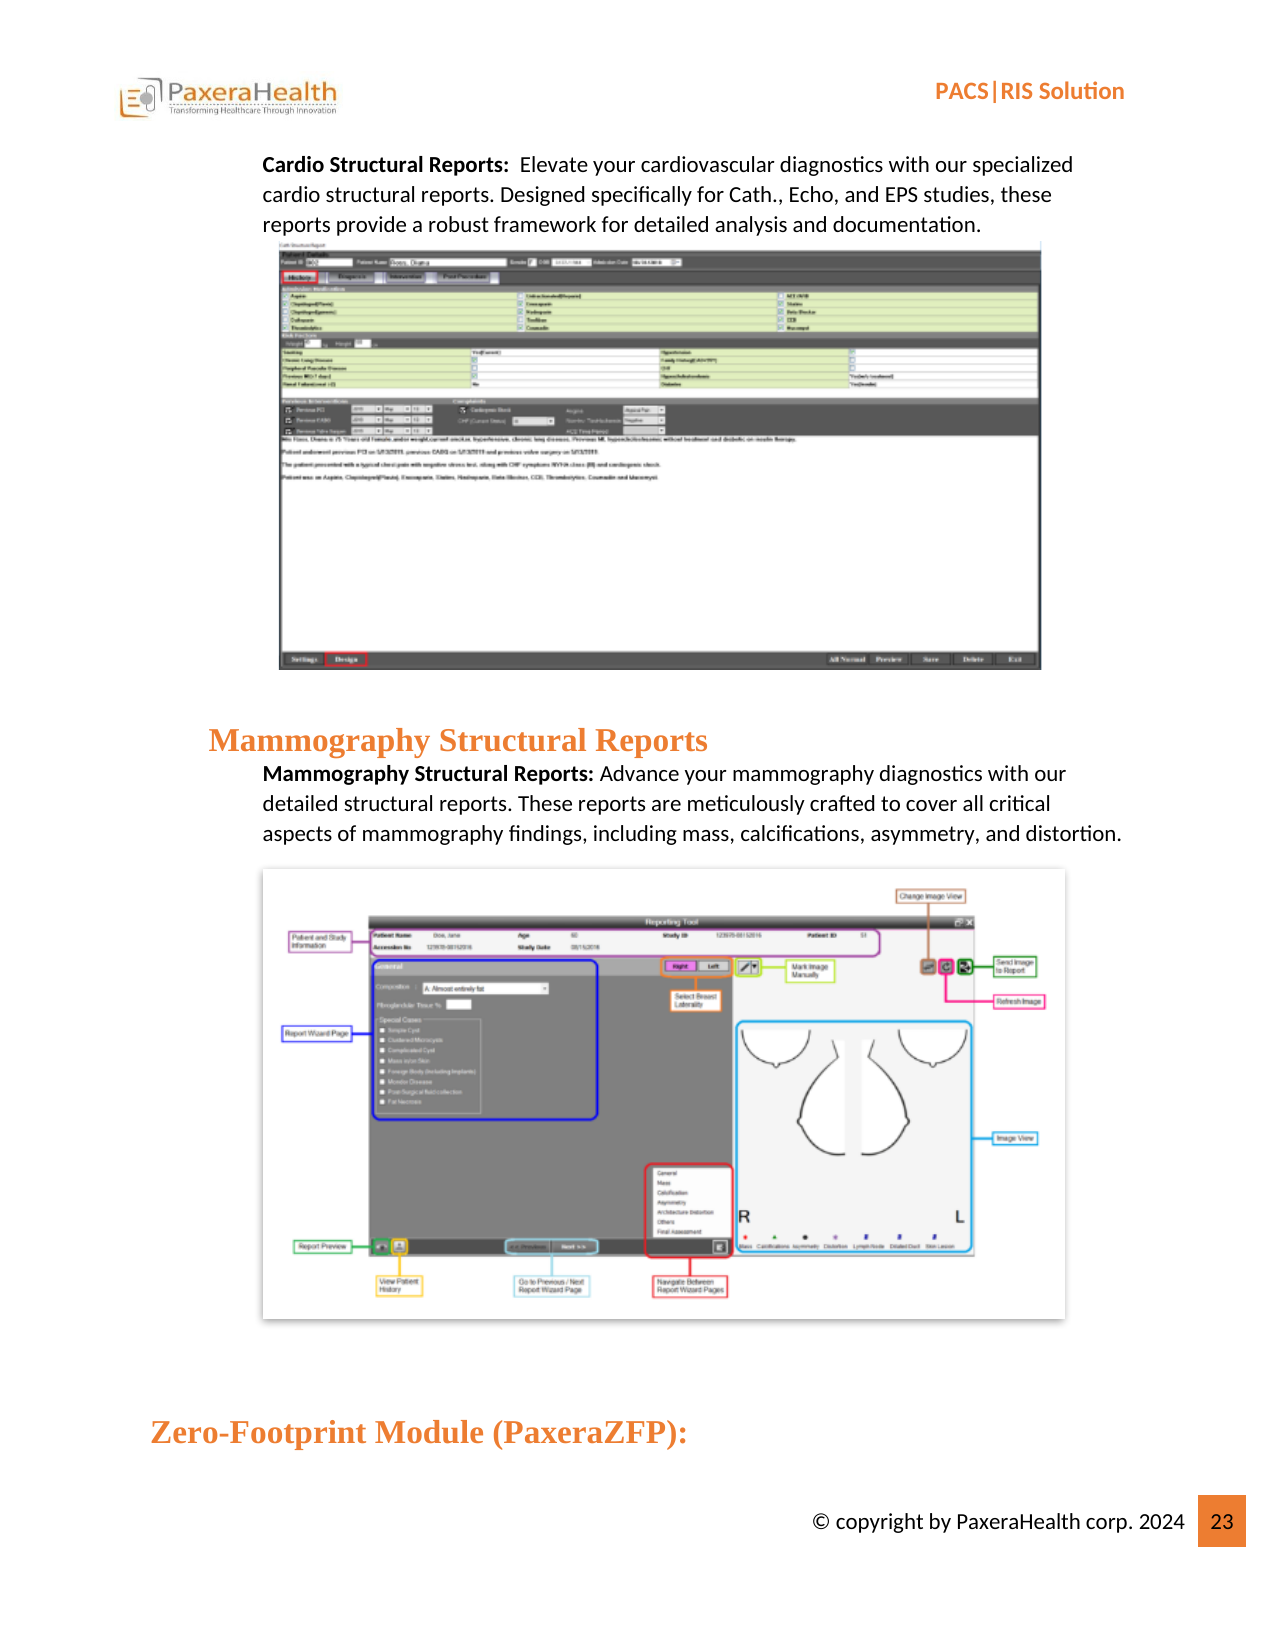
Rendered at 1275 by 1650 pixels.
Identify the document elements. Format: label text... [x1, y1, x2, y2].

text Mammography Structural Reports: Advance your mammography diagnostics with our detailed structural reports. These reports are meticulously crafted to cover all critical aspects of mammography findings, including mass, calcifications, asymmetry, and distortion. [262, 759, 1125, 847]
text Cardio Structural Reports: Elevate your cardiovascular diagnostics with our specialized cardio structural reports. Designed specifically for Cath., Echo, and EPS studies, these reports provide a robust framework for detailed analysis and documentation. [262, 150, 1125, 238]
picture [278, 241, 1042, 670]
picture [114, 71, 344, 121]
subtitle Zero-Footprint Module (PaxeraZFP): [150, 1413, 1125, 1451]
subtitle Mammography Structural Reports [208, 720, 1125, 759]
picture [278, 884, 1050, 1305]
